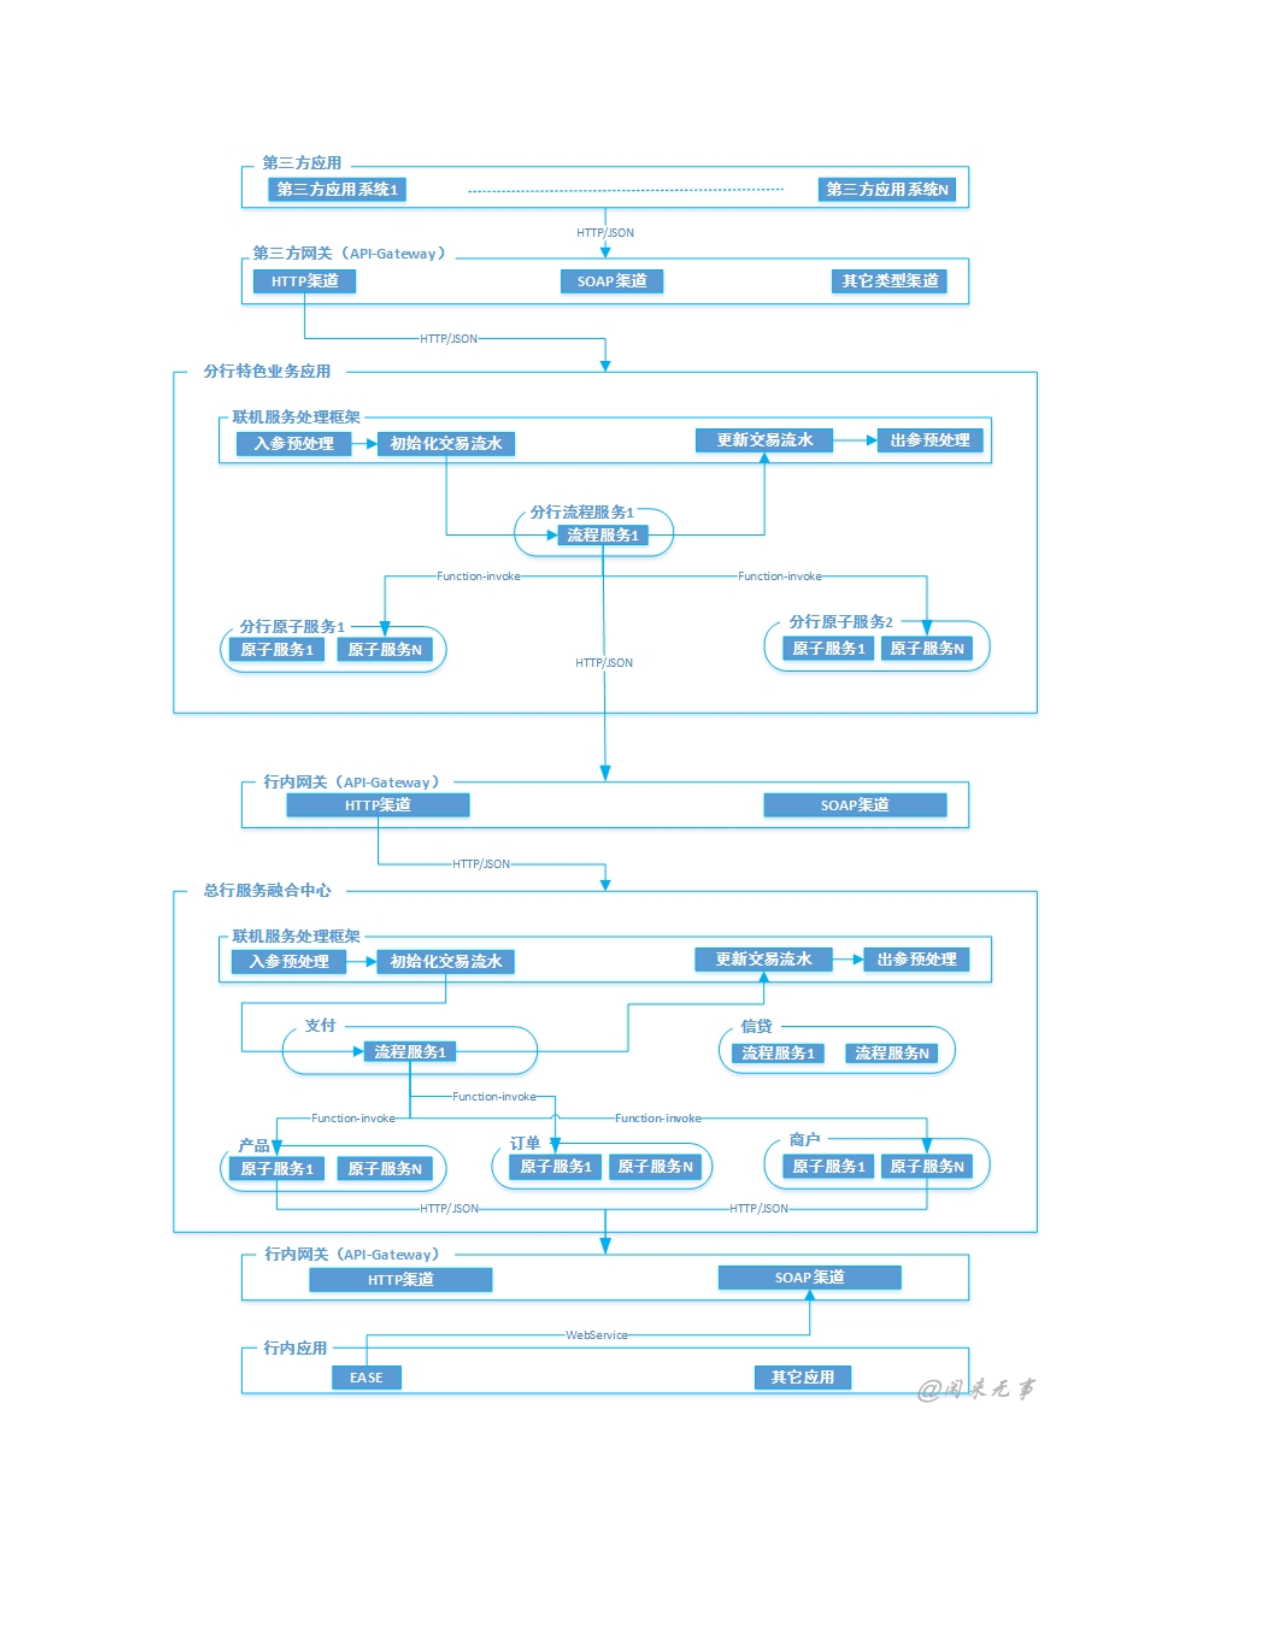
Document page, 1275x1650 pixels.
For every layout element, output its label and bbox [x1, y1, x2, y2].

picture [168, 150, 1044, 1403]
